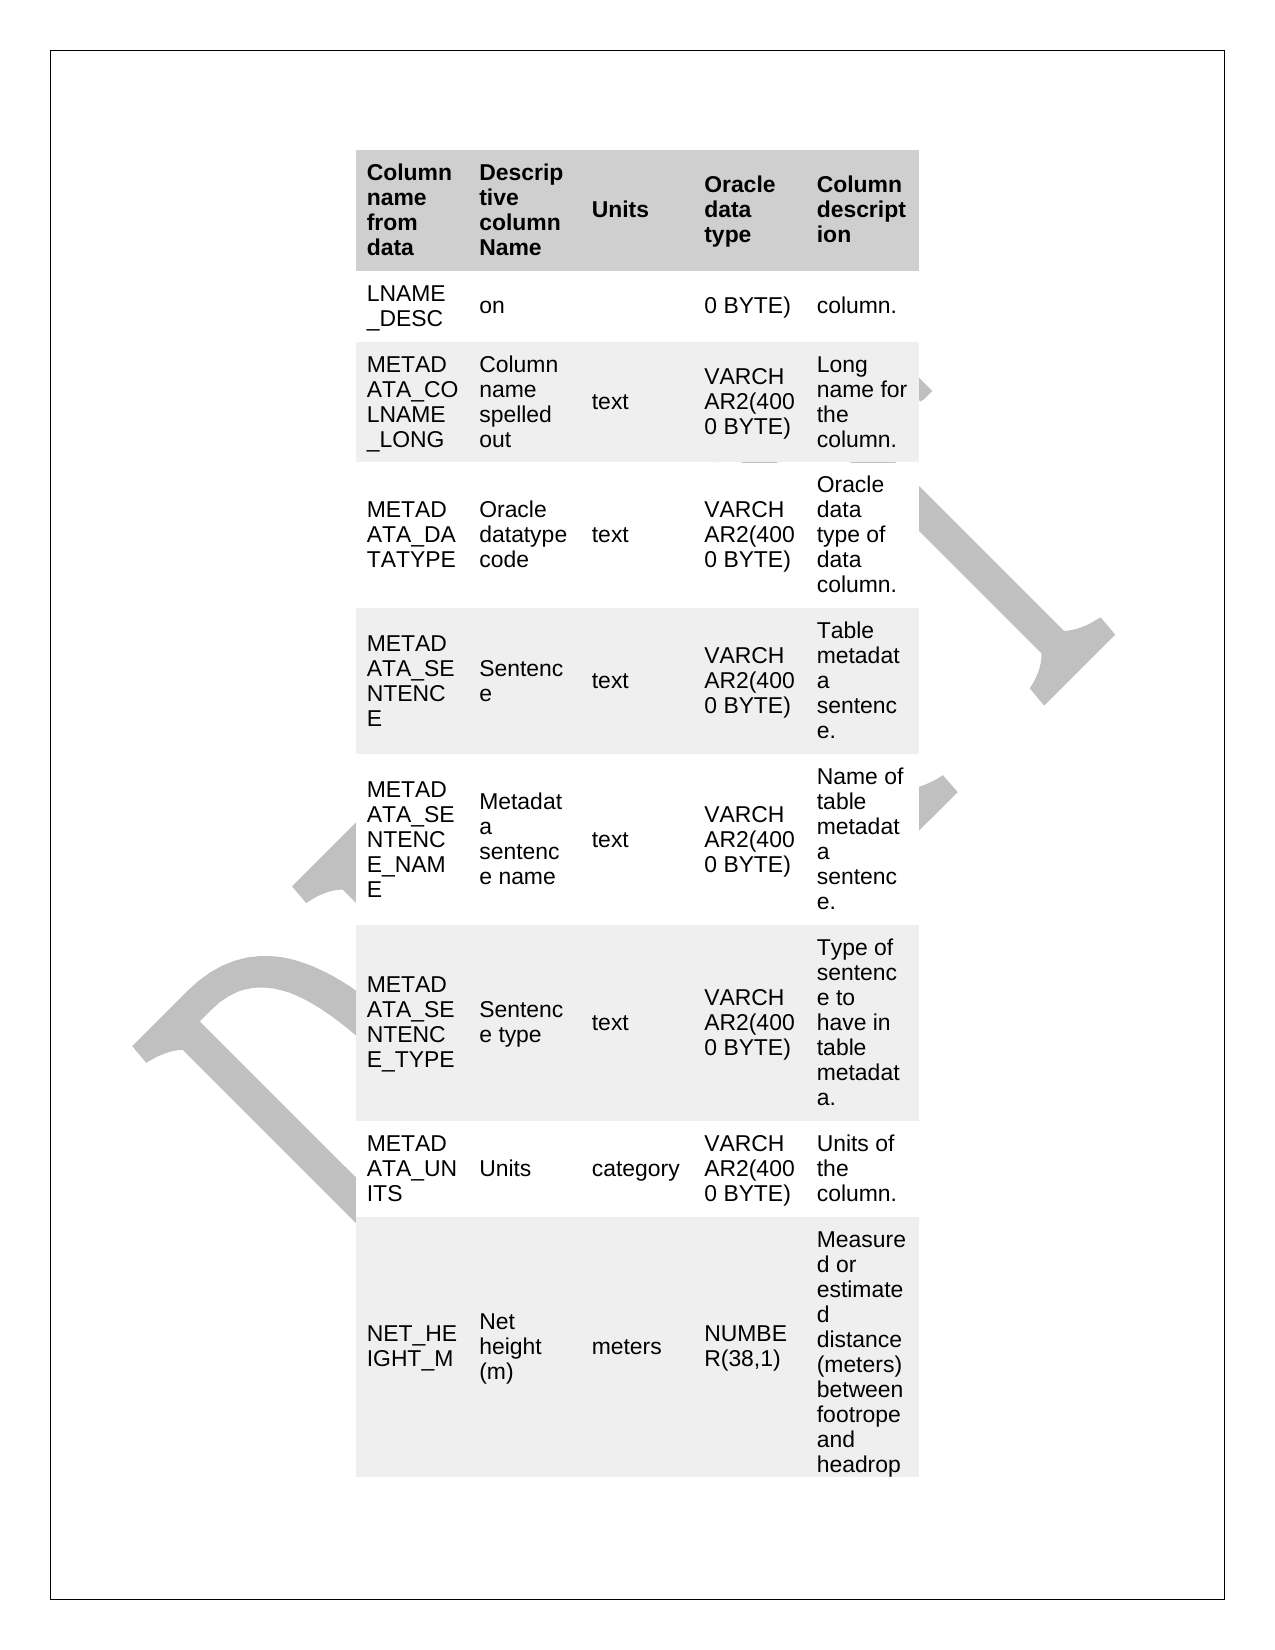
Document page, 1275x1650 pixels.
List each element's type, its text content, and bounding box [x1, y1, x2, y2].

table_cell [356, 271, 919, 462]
table_header Oracle data type [694, 150, 806, 271]
table_header Units [581, 150, 694, 271]
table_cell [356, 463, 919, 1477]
table_header Descriptive column Name [469, 150, 581, 271]
table_header Column name from data [356, 150, 469, 271]
table_header Column description [806, 150, 919, 271]
